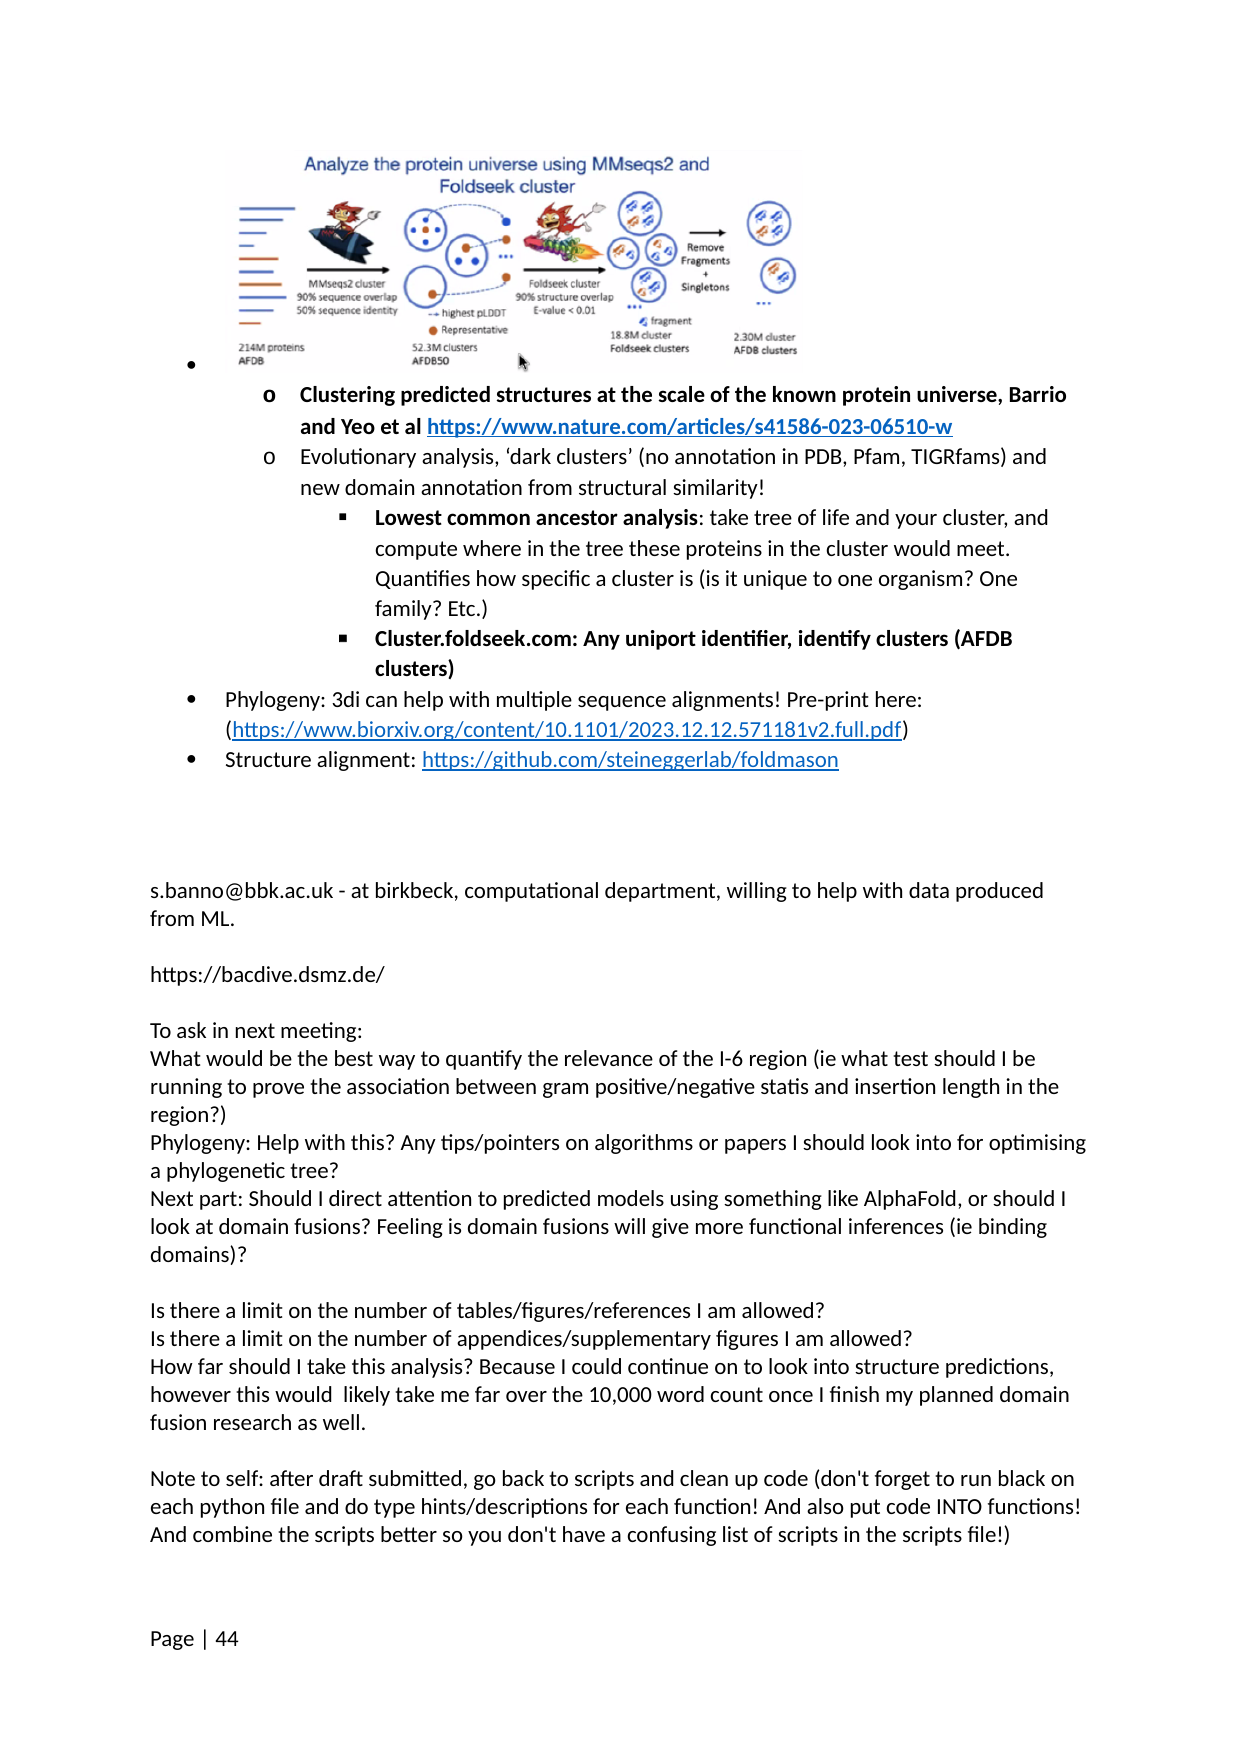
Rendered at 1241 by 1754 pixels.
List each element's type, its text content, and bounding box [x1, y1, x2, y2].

list Clustering predicted structures at the scale of the known protein universe, Barrio and Yeo et al https://www.nature.com/articles/s41586-023-06510-w [262, 380, 1090, 440]
text Is there a limit on the number of tables/figures/references I am allowed? [150, 1296, 1090, 1324]
picture [225, 150, 803, 373]
text Note to self: after draft submitted, go back to scripts and clean up code (don't forget to run black on each python file and do type hints/descriptions for each function! And also put code INTO functions! And combine the scripts better so you don't have a confusing list of scripts in the scripts file!) [150, 1464, 1090, 1548]
list Cluster.foldseek.com: Any uniport identifier, identify clusters (AFDB clusters) [337, 624, 1090, 683]
text Is there a limit on the number of appendices/supplementary figures I am allowed? [150, 1324, 1090, 1352]
list Evolutionary analysis, ‘dark clusters’ (no annotation in PDB, Pfam, TIGRfams) and new domain annotation from structural similarity! [262, 442, 1090, 501]
text To ask in next meeting: [150, 1016, 1090, 1044]
text How far should I take this analysis? Because I could continue on to look into structure predictions, however this would likely take me far over the 10,000 word count once I finish my planned domain fusion research as well. [150, 1352, 1090, 1436]
list Structure alignment: https://github.com/steineggerlab/foldmason [187, 745, 1090, 773]
text What would be the best way to quantify the relevance of the I-6 region (ie what test should I be running to prove the association between gram positive/negative statis and insertion length in the region?) [150, 1044, 1090, 1128]
list Lowest common ancestor analysis: take tree of life and your cluster, and compute where in the tree these proteins in the cluster would meet. Quantifies how specific a cluster is (is it unique to one organism? One family? Etc.) [337, 503, 1090, 622]
text s.banno@bbk.ac.uk - at birkbeck, computational department, willing to help with data produced from ML. [150, 876, 1090, 932]
text https://bacdive.dsmz.de/ [150, 960, 1090, 988]
list Phylogeny: 3di can help with multiple sequence alignments! Pre-print here: (https://www.biorxiv.org/content/10.1101/2023.12.12.571181v2.full.pdf) [187, 685, 1090, 743]
text Next part: Should I direct attention to predicted models using something like AlphaFold, or should I look at domain fusions? Feeling is domain fusions will give more functional inferences (ie binding domains)? [150, 1184, 1090, 1268]
text Phylogeny: Help with this? Any tips/pointers on algorithms or papers I should look into for optimising a phylogenetic tree? [150, 1128, 1090, 1184]
